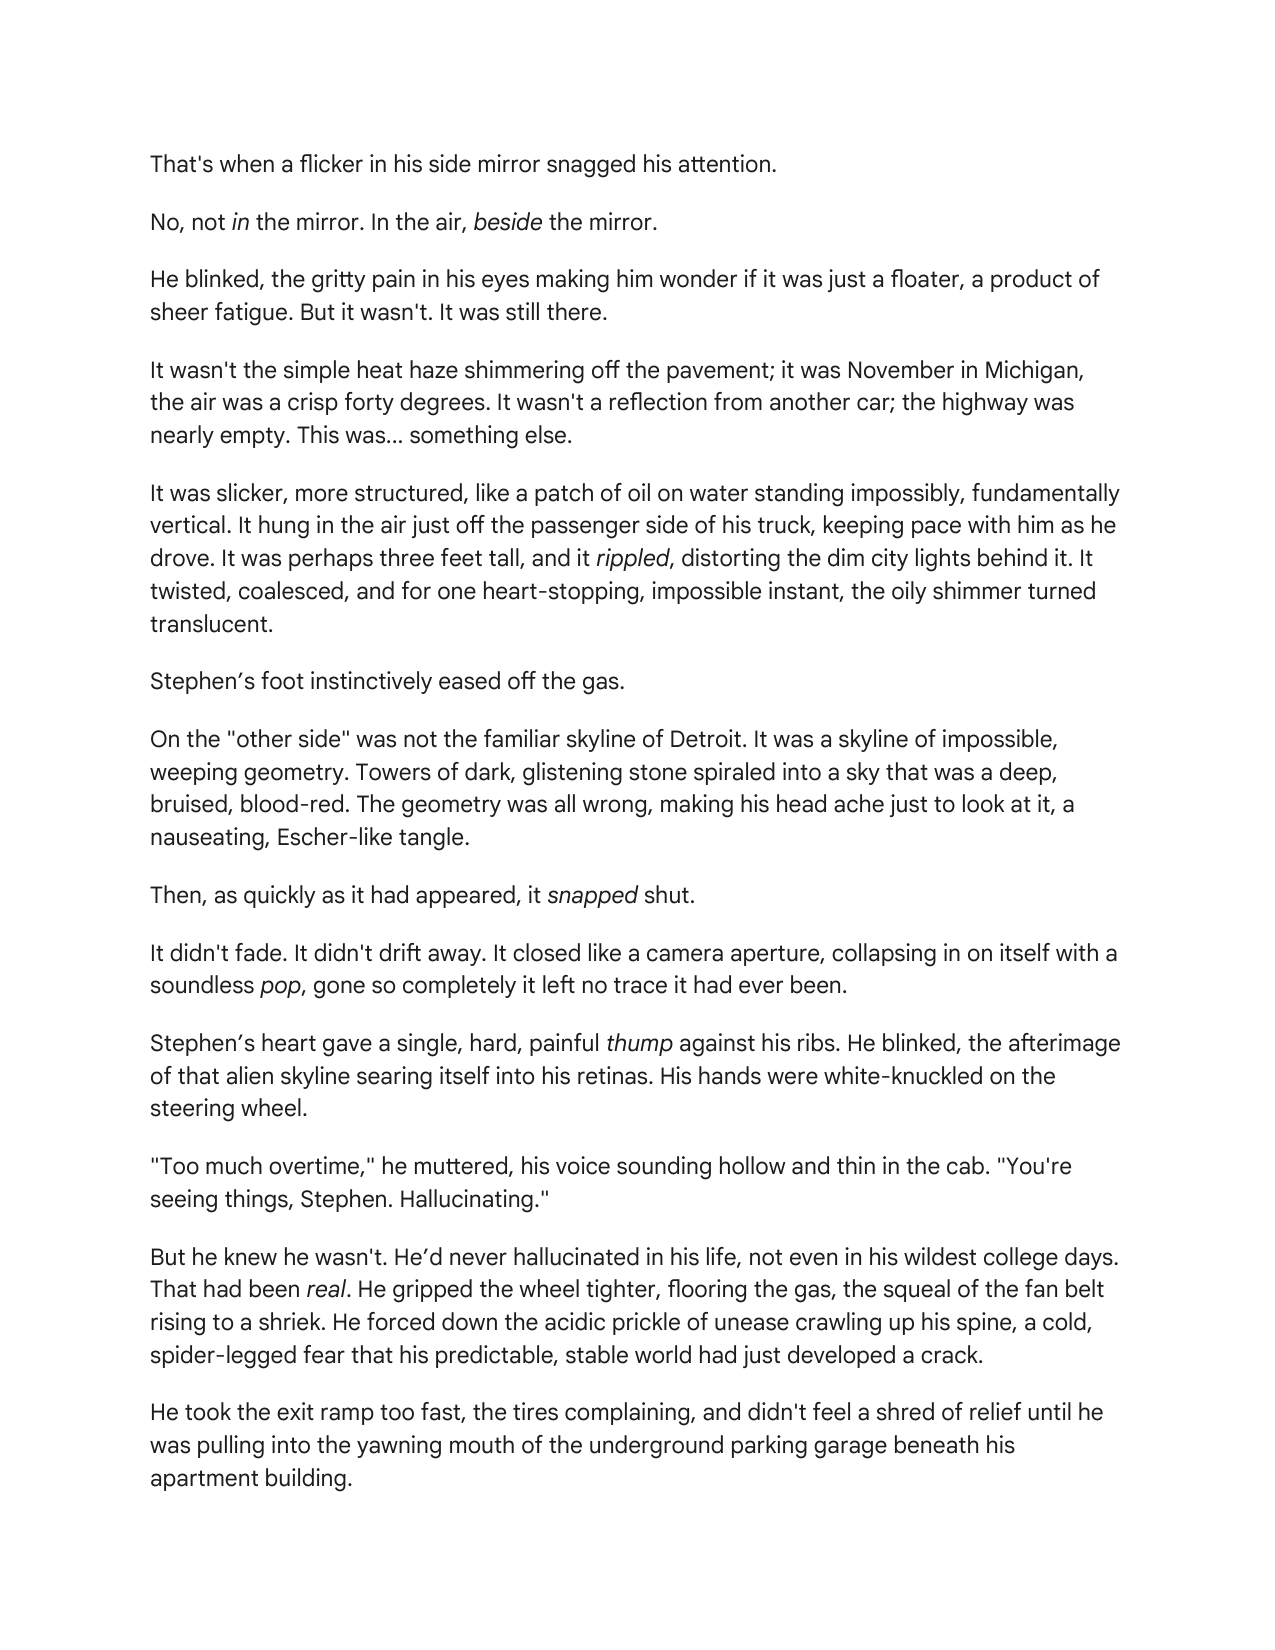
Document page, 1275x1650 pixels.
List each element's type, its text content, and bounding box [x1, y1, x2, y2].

text Stephen’s foot instinctively eased off the gas. [150, 667, 1125, 696]
text He blinked, the gritty pain in his eyes making him wonder if it was just a floater, a product of sheer fatigue. But it wasn't. It was still there. [150, 265, 1125, 327]
text Then, as quickly as it had appeared, it snapped shut. [150, 881, 1125, 910]
text But he knew he wasn't. He’d never hallucinated in his life, not even in his wildest college days. That had been real. He gripped the wheel tighter, flooring the gas, the squeal of the fan belt rising to a shriek. He forced down the acidic prickle of unease crawling up his spine, a cold, spider-legged fear that his predictable, stable world had just developed a crack. [150, 1243, 1125, 1369]
text Stephen’s heart gave a single, hard, painful thump against his ribs. He blinked, the afterimage of that alien skyline searing itself into his retinas. His hands were white-knuckled on the steering wheel. [150, 1029, 1125, 1123]
text He took the exit ramp too fast, the tires complaining, and didn't feel a shred of relief until he was pulling into the yawning mouth of the underground parking garage beneath his apartment building. [150, 1398, 1125, 1493]
text It wasn't the simple heat haze shimmering off the pavement; it was November in Michigan, the air was a crisp forty degrees. It wasn't a reflection from another car; the highway was nearly empty. This was... something else. [150, 356, 1125, 450]
text "Too much overtime," he muttered, his voice sounding hollow and thin in the cab. "You're seeing things, Stephen. Hallucinating." [150, 1152, 1125, 1214]
text It didn't fade. It didn't drift away. It closed like a camera aperture, collapsing in on itself with a soundless pop, gone so completely it left no trace it had ever been. [150, 939, 1125, 1000]
text It was slicker, more structured, like a patch of oil on water standing impossibly, fundamentally vertical. It hung in the air just off the passenger side of his truck, keeping pace with him as he drove. It was perhaps three feet tall, and it rippled, distorting the dim city lights behind it. It twisted, coalesced, and for one heart-stopping, impossible instant, the oily shimmer turned translucent. [150, 479, 1125, 638]
text No, not in the mirror. In the air, beside the mirror. [150, 208, 1125, 236]
text That's when a flicker in his side mirror snagged his attention. [150, 150, 1125, 179]
text On the "other side" was not the familiar skyline of Detroit. It was a skyline of impossible, weeping geometry. Towers of dark, glistening stone spiraled into a sky that was a deep, bruised, blood-red. The geometry was all wrong, making his head ache just to look at it, a nauseating, Escher-like tangle. [150, 725, 1125, 852]
